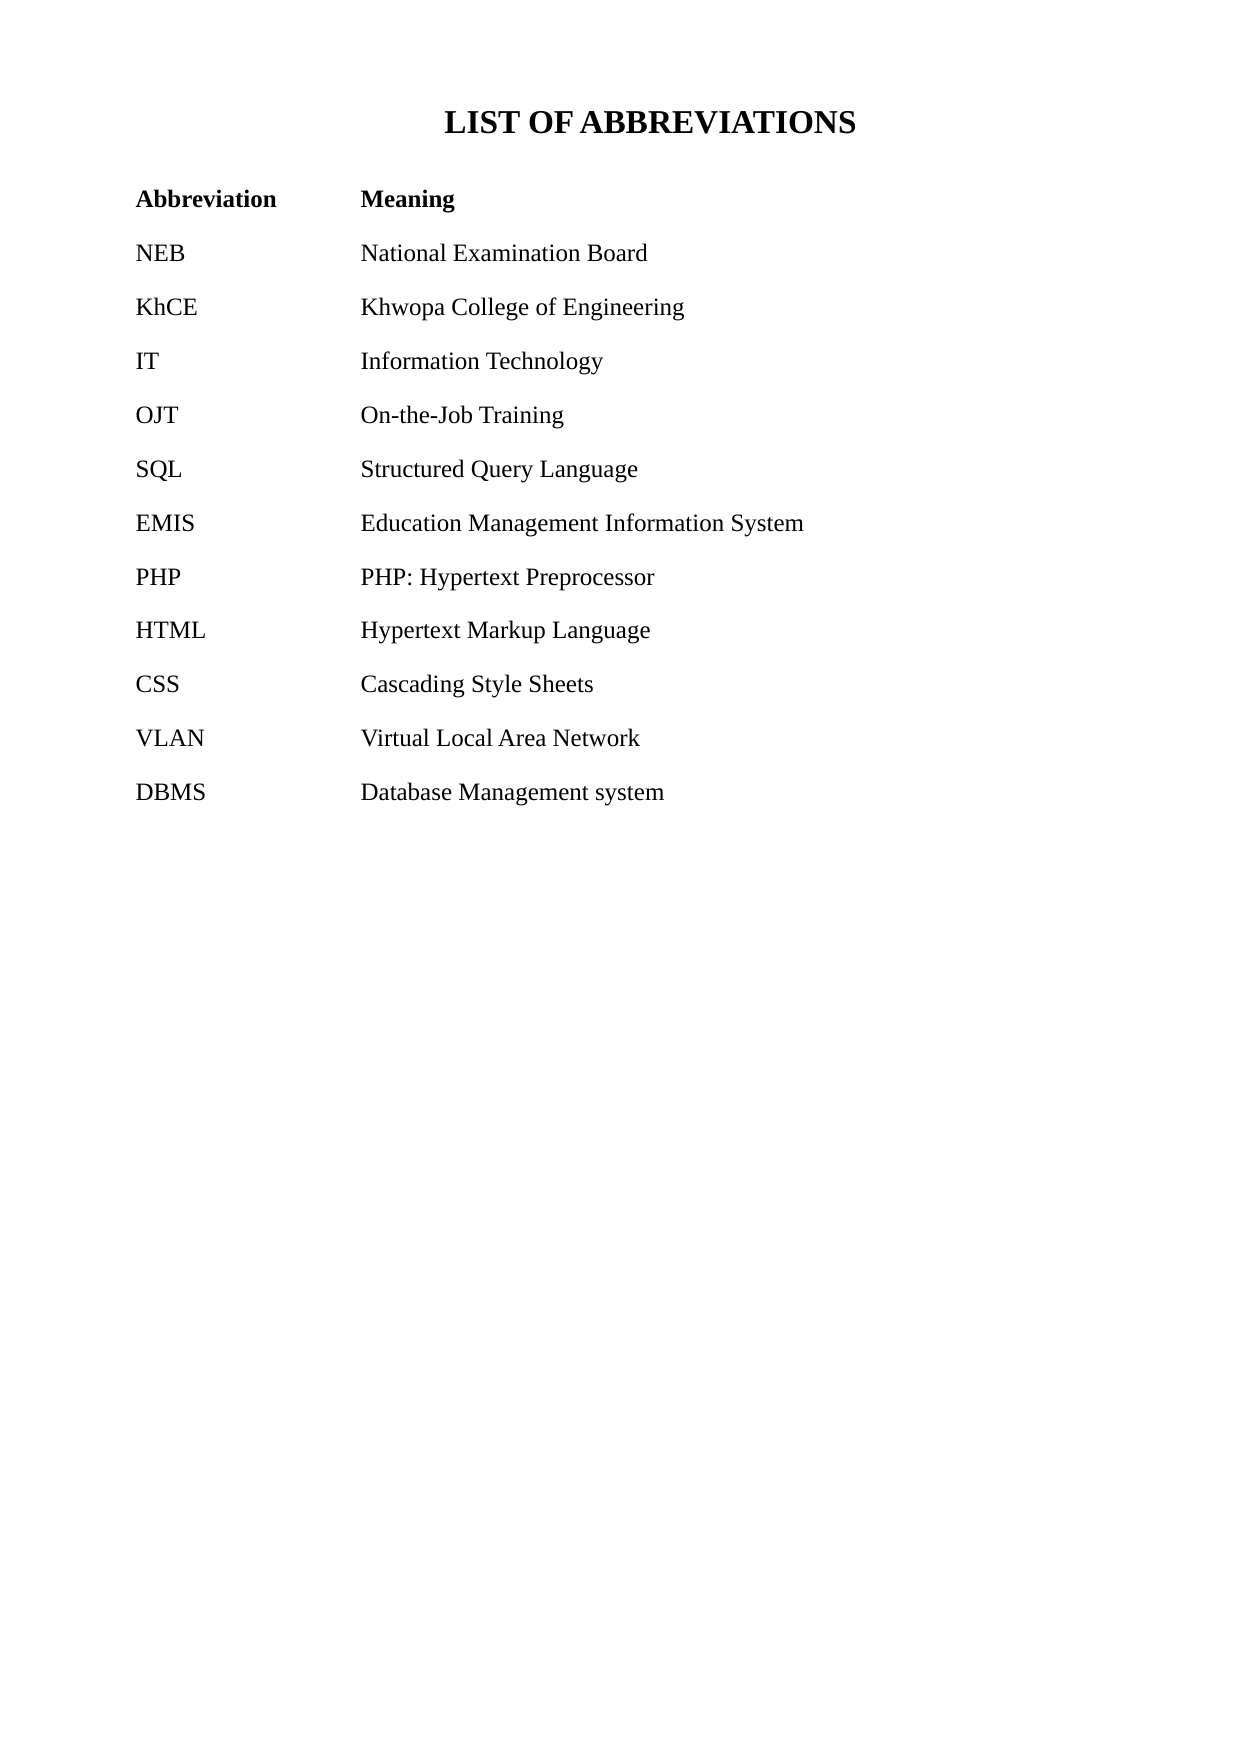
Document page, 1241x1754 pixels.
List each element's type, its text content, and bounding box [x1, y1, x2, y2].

text CSS Cascading Style Sheets [135, 669, 1109, 698]
text SQL Structured Query Language [135, 454, 1109, 483]
text EMIS Education Management Information System [135, 508, 1109, 536]
text KhCE Khwopa College of Engineering [135, 292, 1109, 321]
text LIST OF ABBREVIATIONS [185, 102, 1115, 140]
text VLAN Virtual Local Area Network [135, 723, 1109, 752]
text OJT On-the-Job Training [135, 400, 1109, 429]
text DBMS Database Management system [135, 777, 1109, 806]
text HTML Hypertext Markup Language [135, 615, 1109, 644]
text IT Information Technology [135, 346, 1109, 375]
text NEB National Examination Board [135, 238, 1109, 267]
text PHP PHP: Hypertext Preprocessor [135, 562, 1109, 590]
text Abbreviation Meaning [135, 184, 1109, 213]
